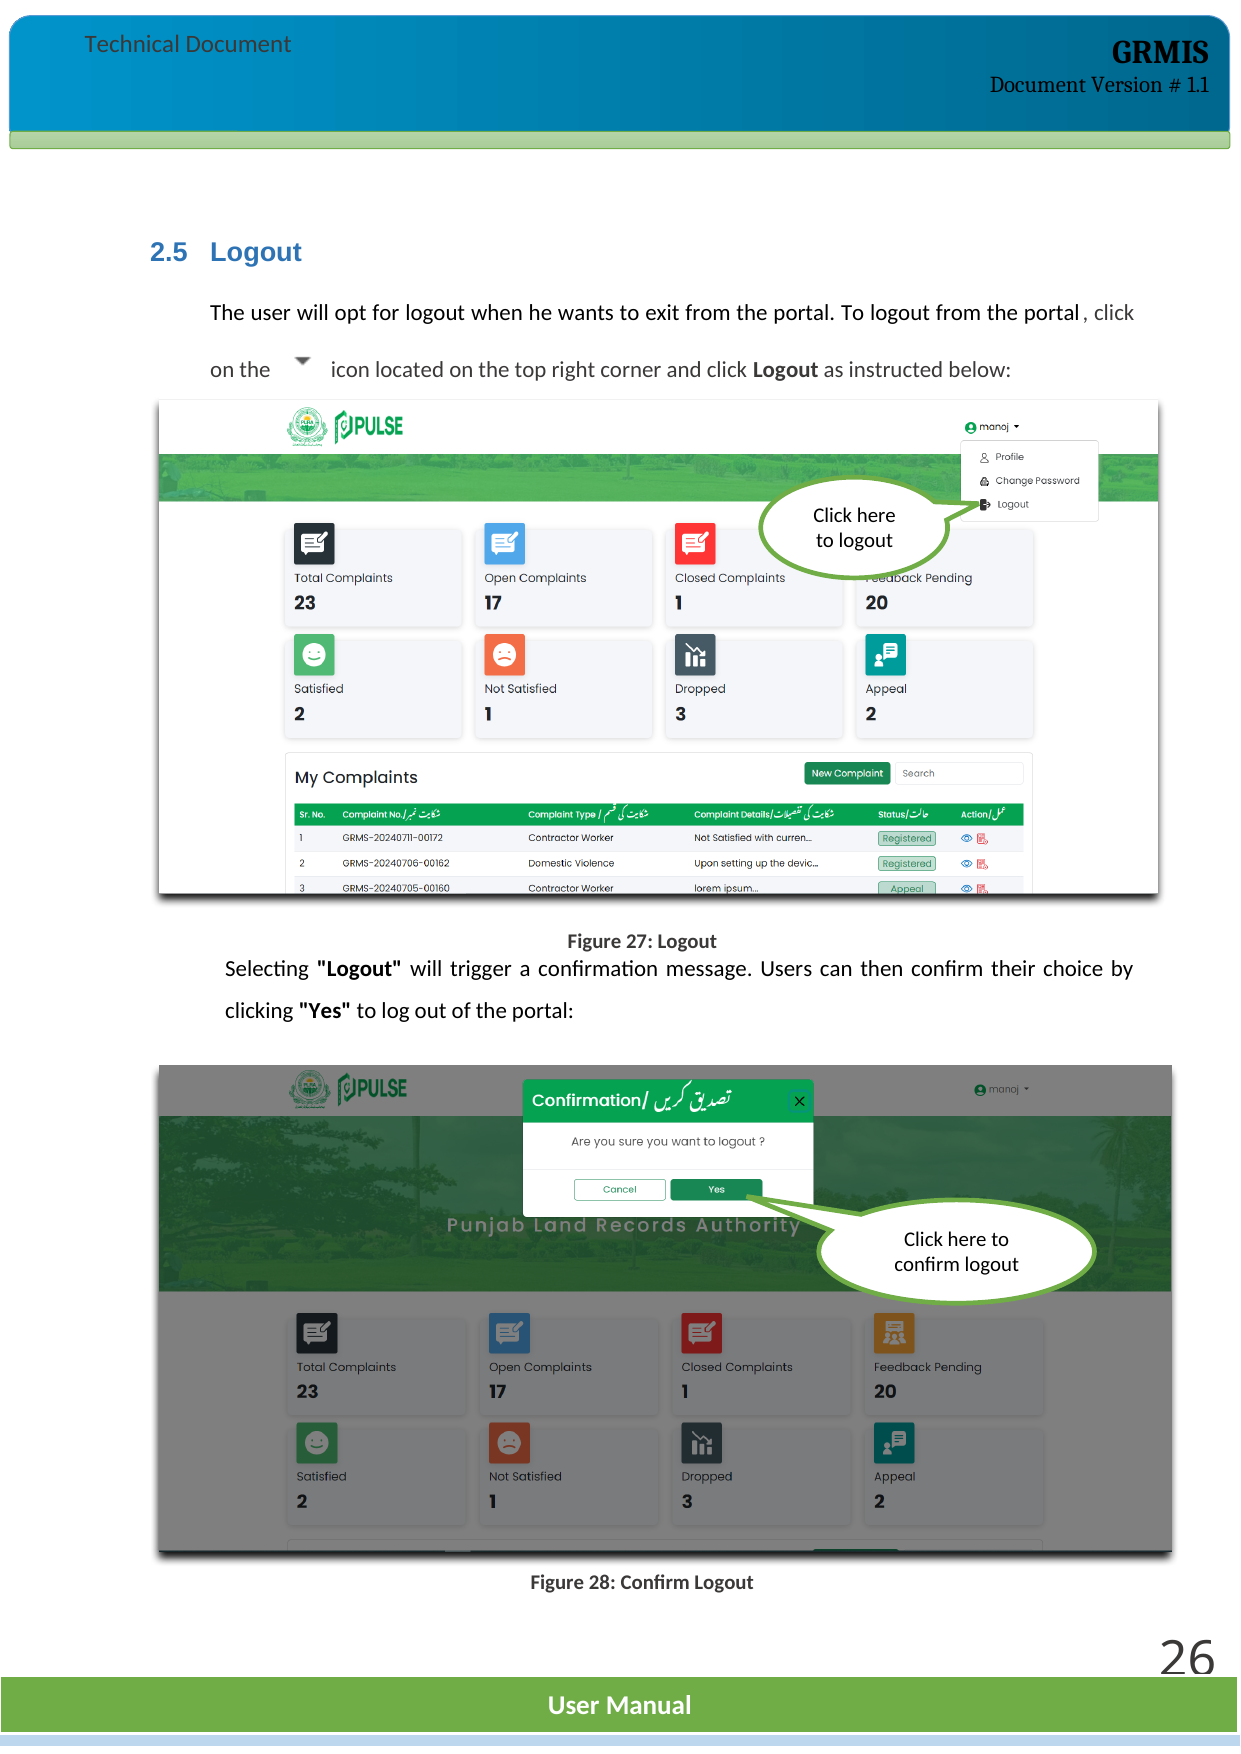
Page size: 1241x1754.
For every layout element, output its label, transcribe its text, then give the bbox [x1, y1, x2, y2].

picture [159, 1065, 1172, 1552]
text Figure 27: Logout [150, 928, 1134, 954]
picture [286, 340, 321, 378]
text The user will opt for logout when he wants to exit from the portal. To logout from the portal, click on the icon located on the top right corner and click Logout as instructed below: [210, 298, 1134, 383]
picture [159, 397, 1158, 894]
text Selecting "Logout" will trigger a confirmation message. Users can then confirm their choice by clicking "Yes" to log out of the portal: [225, 954, 1134, 1024]
subtitle Logout [150, 236, 1134, 268]
text Figure 28: Confirm Logout [150, 1569, 1134, 1594]
